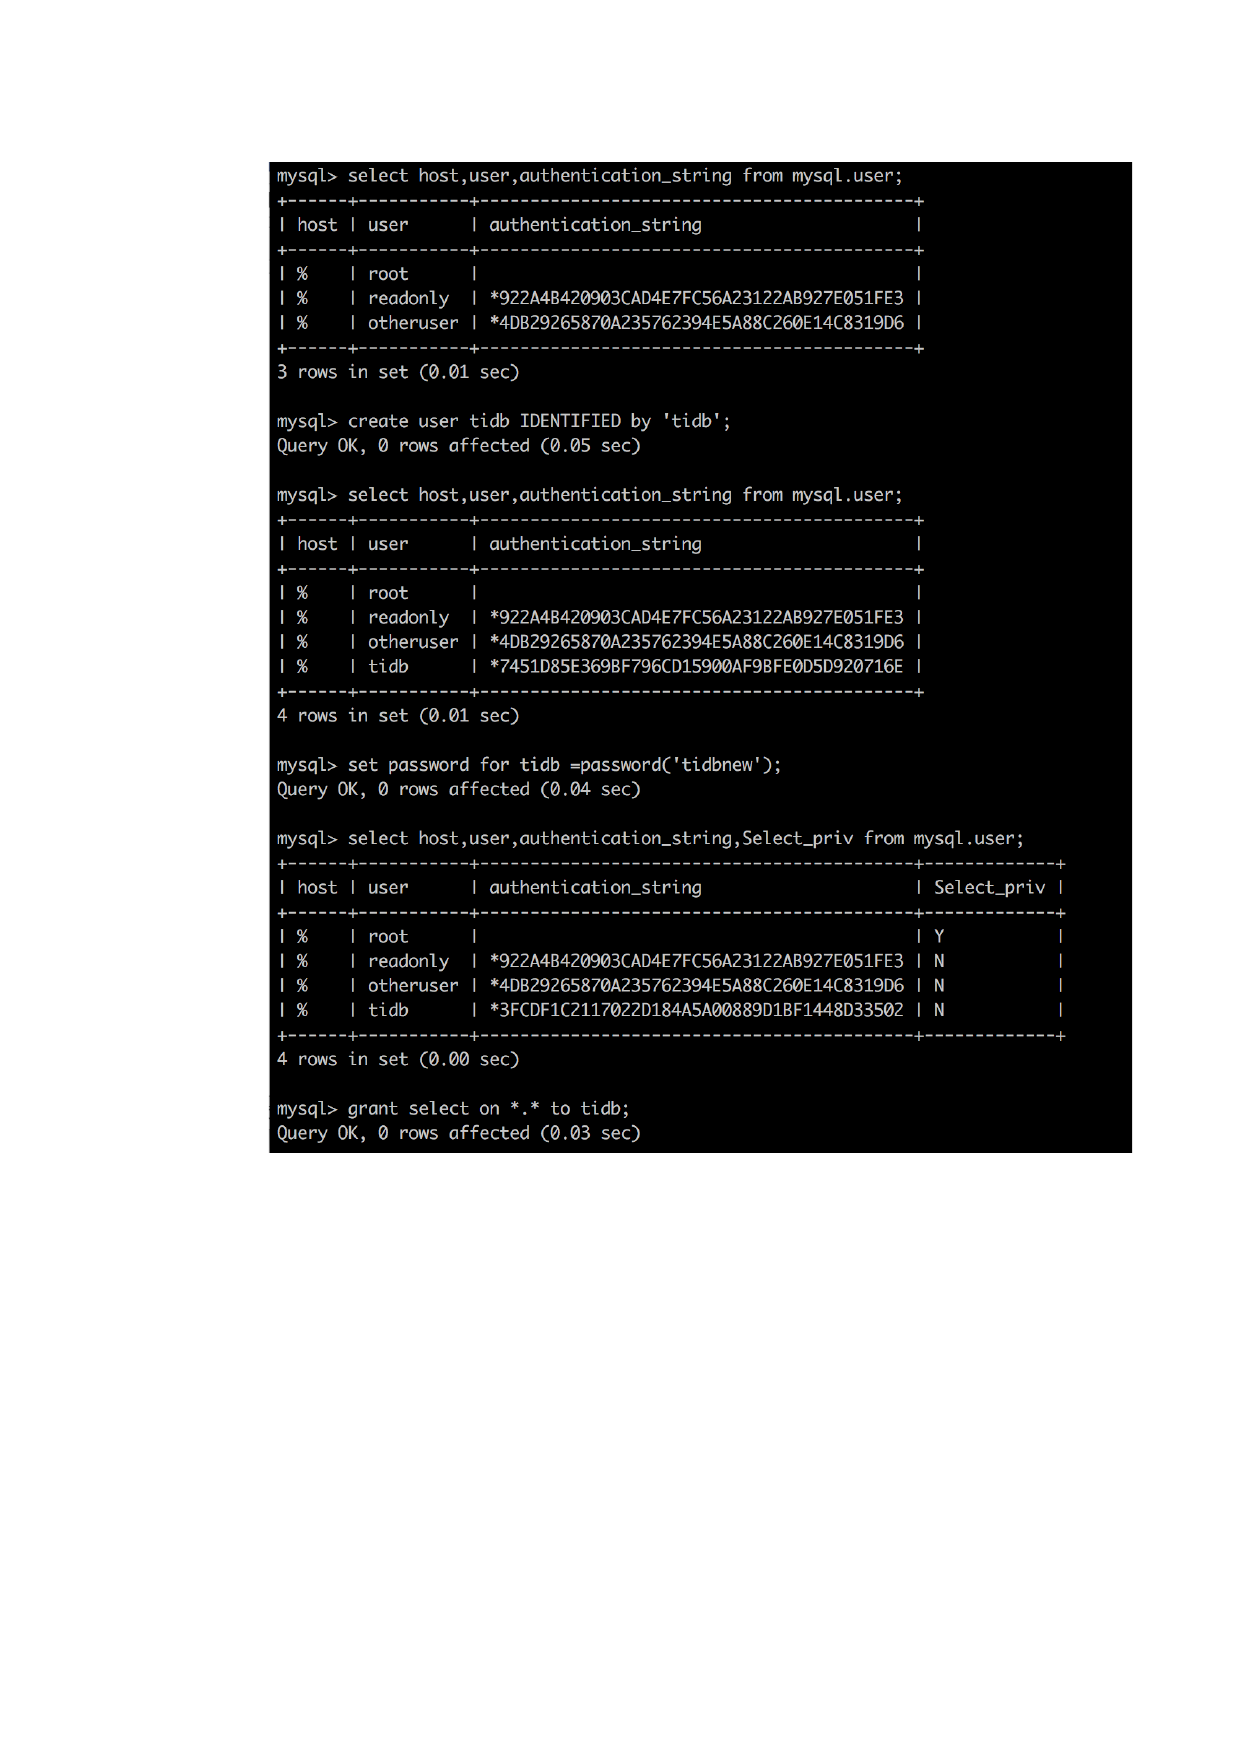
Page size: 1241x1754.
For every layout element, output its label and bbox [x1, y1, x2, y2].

picture [268, 162, 1133, 1153]
